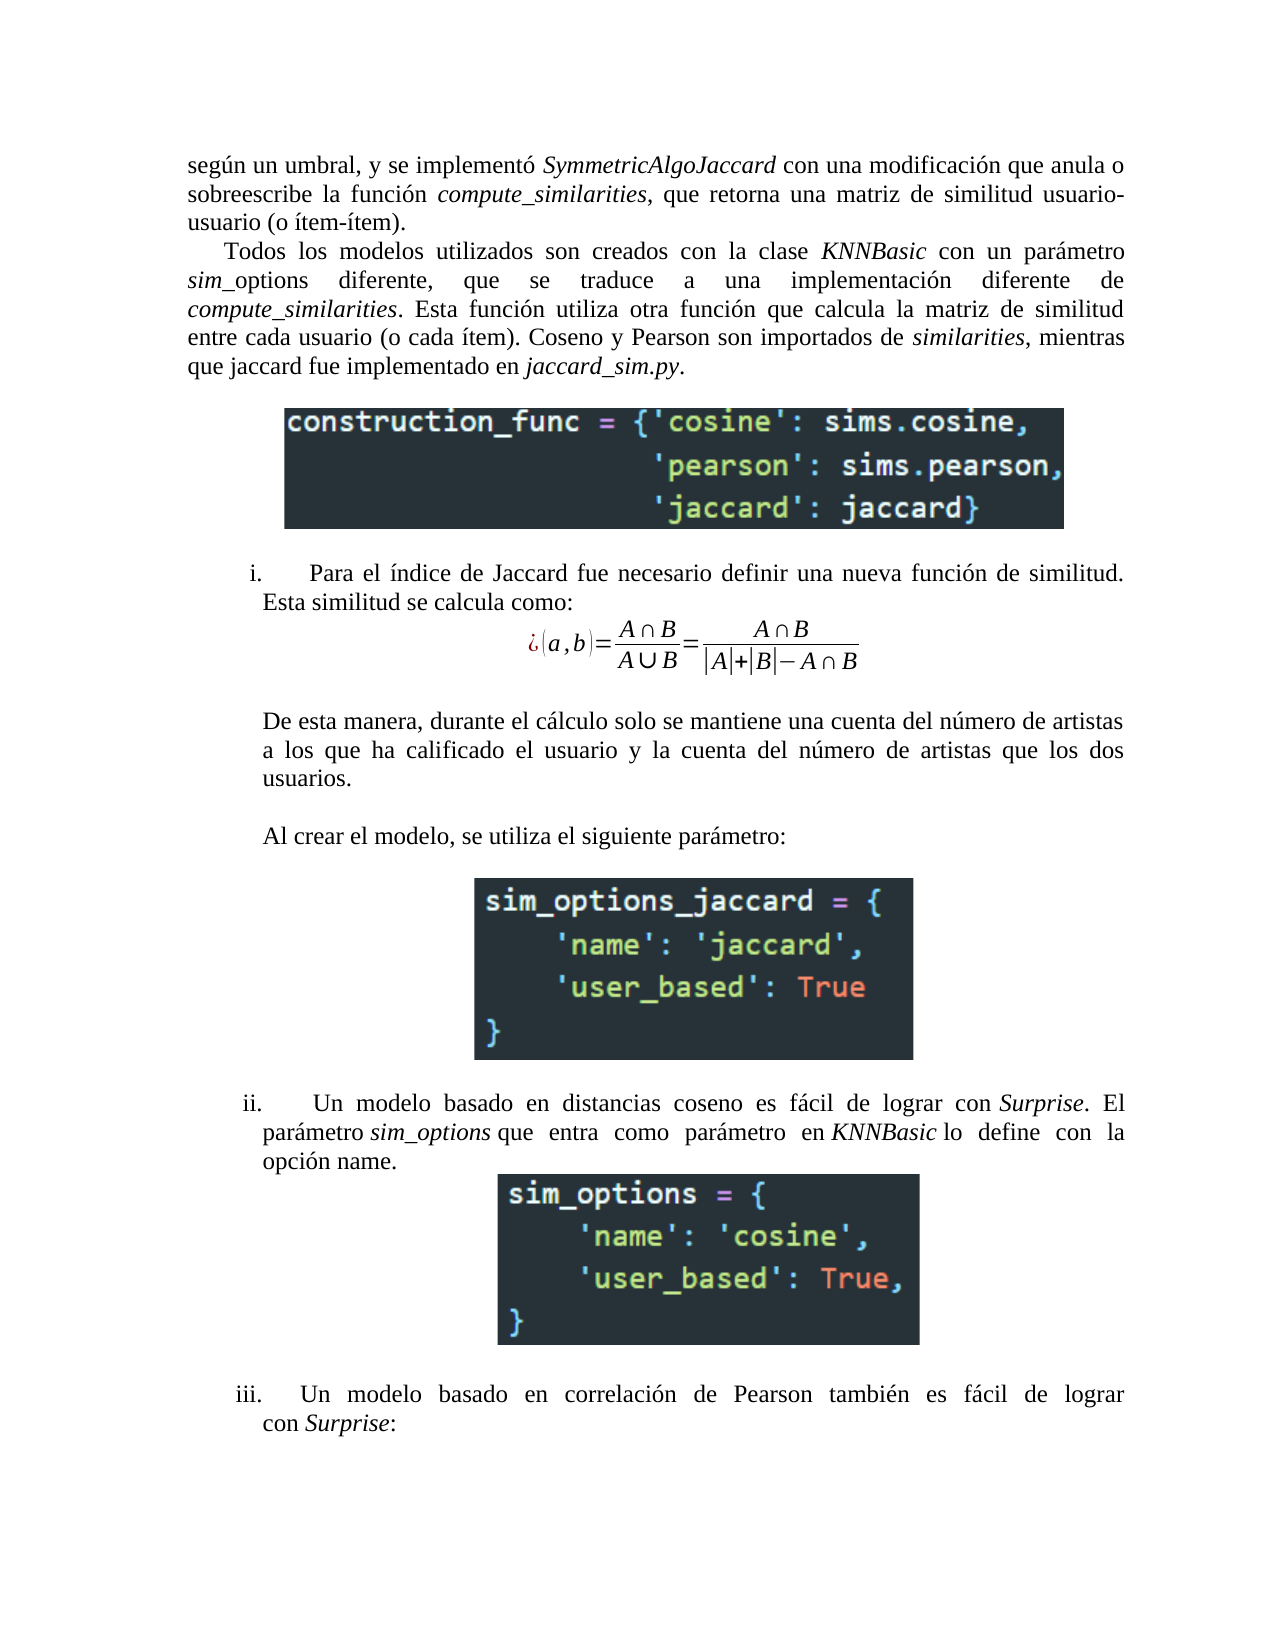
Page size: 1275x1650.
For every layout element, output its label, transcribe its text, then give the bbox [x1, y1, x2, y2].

text De esta manera, durante el cálculo solo se mantiene una cuenta del número de artistas a los que ha calificado el usuario y la cuenta del número de artistas que los dos usuarios. [262, 706, 1125, 792]
text Al crear el modelo, se utiliza el siguiente parámetro: [262, 821, 1125, 850]
list Un modelo basado en correlación de Pearson también es fácil de lograr con Surprise: [262, 1379, 1125, 1437]
text Todos los modelos utilizados son creados con la clase KNNBasic con un parámetro sim_options diferente, que se traduce a una implementación diferente de compute_similarities. Esta función utiliza otra función que calcula la matriz de similitud entre cada usuario (o cada ítem). Coseno y Pearson son importados de similarities, mientras que jaccard fue implementado en jaccard_sim.py. [187, 236, 1125, 380]
list Un modelo basado en distancias coseno es fácil de lograr con Surprise. El parámetro sim_options que entra como parámetro en KNNBasic lo define con la opción name. [262, 1088, 1125, 1175]
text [187, 150, 1125, 236]
picture [474, 878, 914, 1060]
picture [497, 1174, 920, 1345]
picture [284, 408, 1064, 529]
list Para el índice de Jaccard fue necesario definir una nueva función de similitud. Esta similitud se calcula como: [262, 558, 1125, 615]
